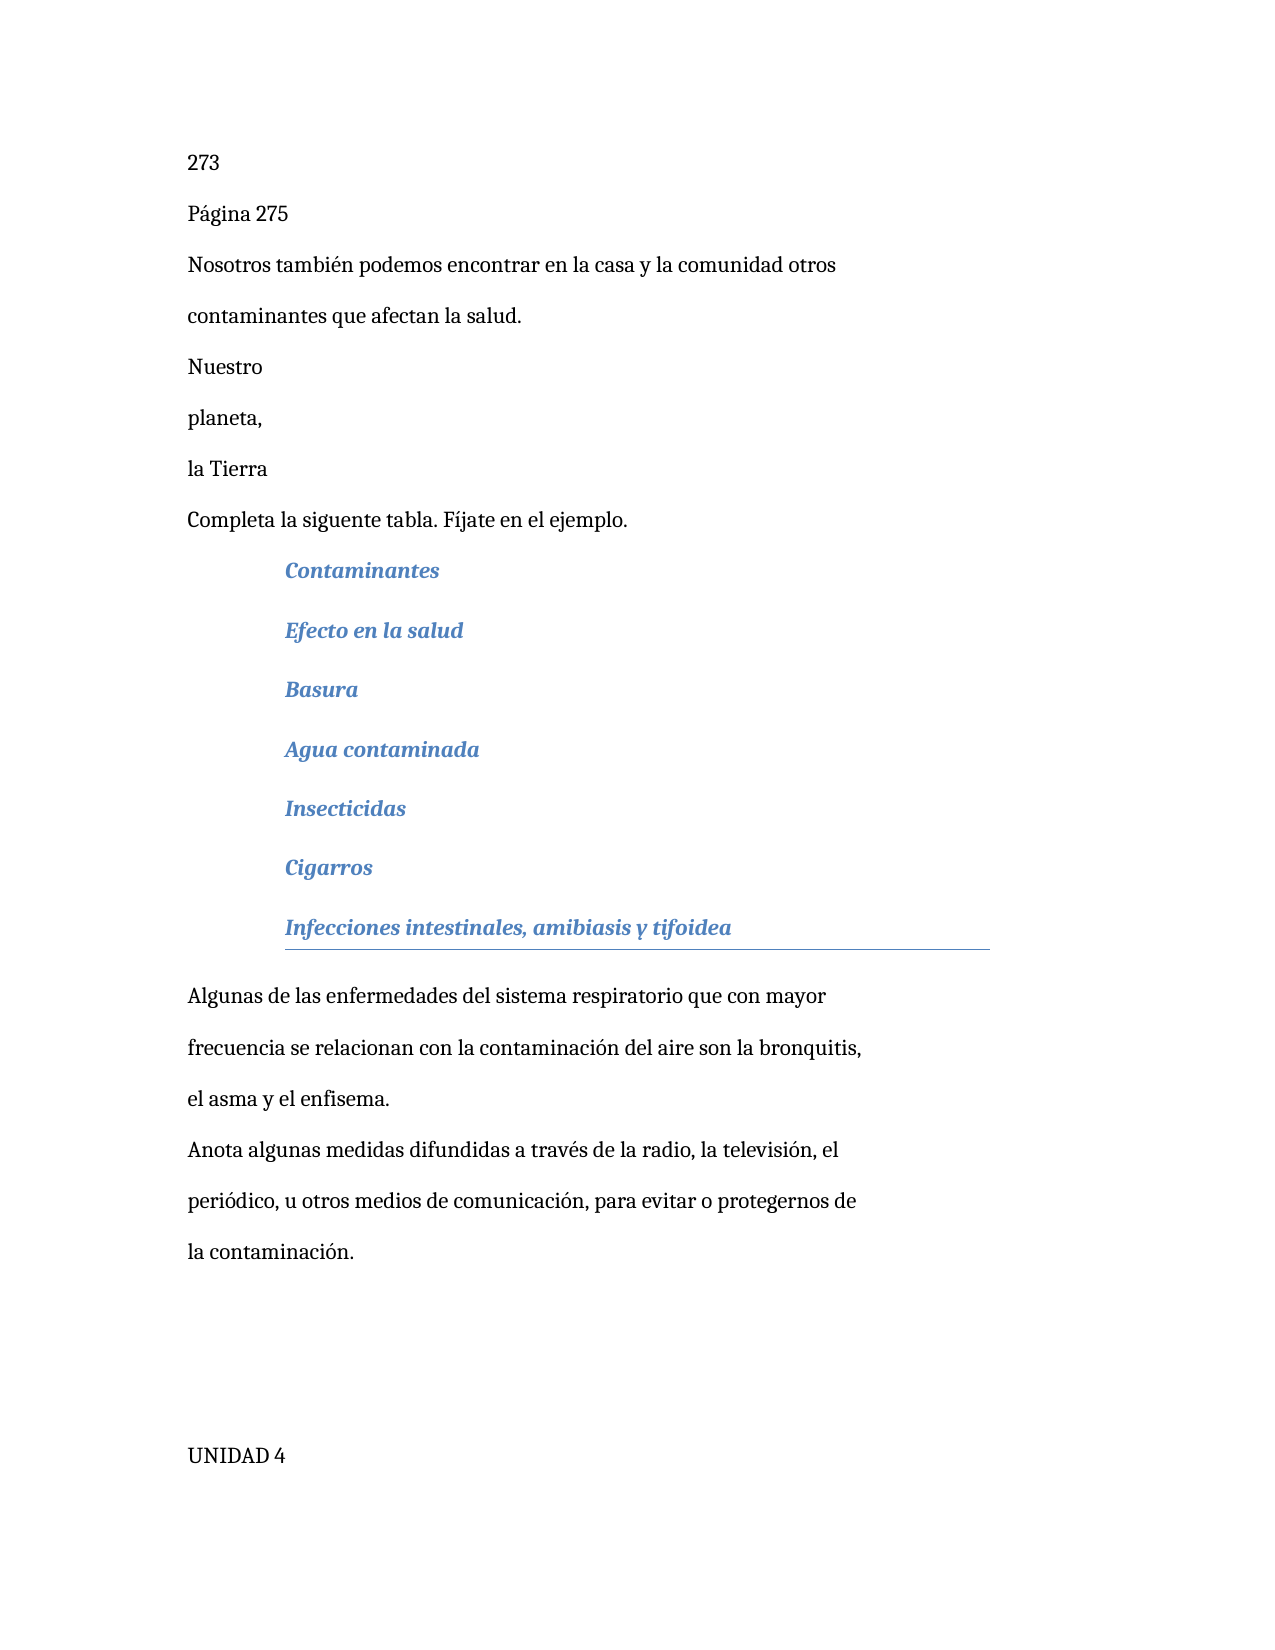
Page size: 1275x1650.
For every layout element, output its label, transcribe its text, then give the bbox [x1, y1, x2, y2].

text Agua contaminada [285, 736, 990, 763]
text frecuencia se relacionan con la contaminación del aire son la bronquitis, [187, 1034, 1087, 1061]
text el asma y el enfisema. [187, 1085, 1087, 1112]
text Infecciones intestinales, amibiasis y tifoidea [285, 914, 990, 949]
text Completa la siguente tabla. Fíjate en el ejemplo. [187, 507, 1087, 534]
text UNIDAD 4 [187, 1443, 1087, 1469]
text Nuestro [187, 354, 1087, 381]
text Nosotros también podemos encontrar en la casa y la comunidad otros [187, 252, 1087, 278]
text Contaminantes [285, 558, 990, 585]
text periódico, u otros medios de comunicación, para evitar o protegernos de [187, 1187, 1087, 1214]
text planeta, [187, 405, 1087, 432]
text Insecticidas [285, 796, 990, 822]
text la contaminación. [187, 1238, 1087, 1265]
text contaminantes que afectan la salud. [187, 303, 1087, 329]
text Cigarros [285, 855, 990, 882]
text Página 275 [187, 201, 1087, 227]
text Efecto en la salud [285, 618, 990, 644]
text Algunas de las enfermedades del sistema respiratorio que con mayor [187, 983, 1087, 1010]
text Basura [285, 677, 990, 703]
text 273 [187, 150, 1087, 176]
text Anota algunas medidas difundidas a través de la radio, la televisión, el [187, 1136, 1087, 1163]
text la Tierra [187, 456, 1087, 483]
